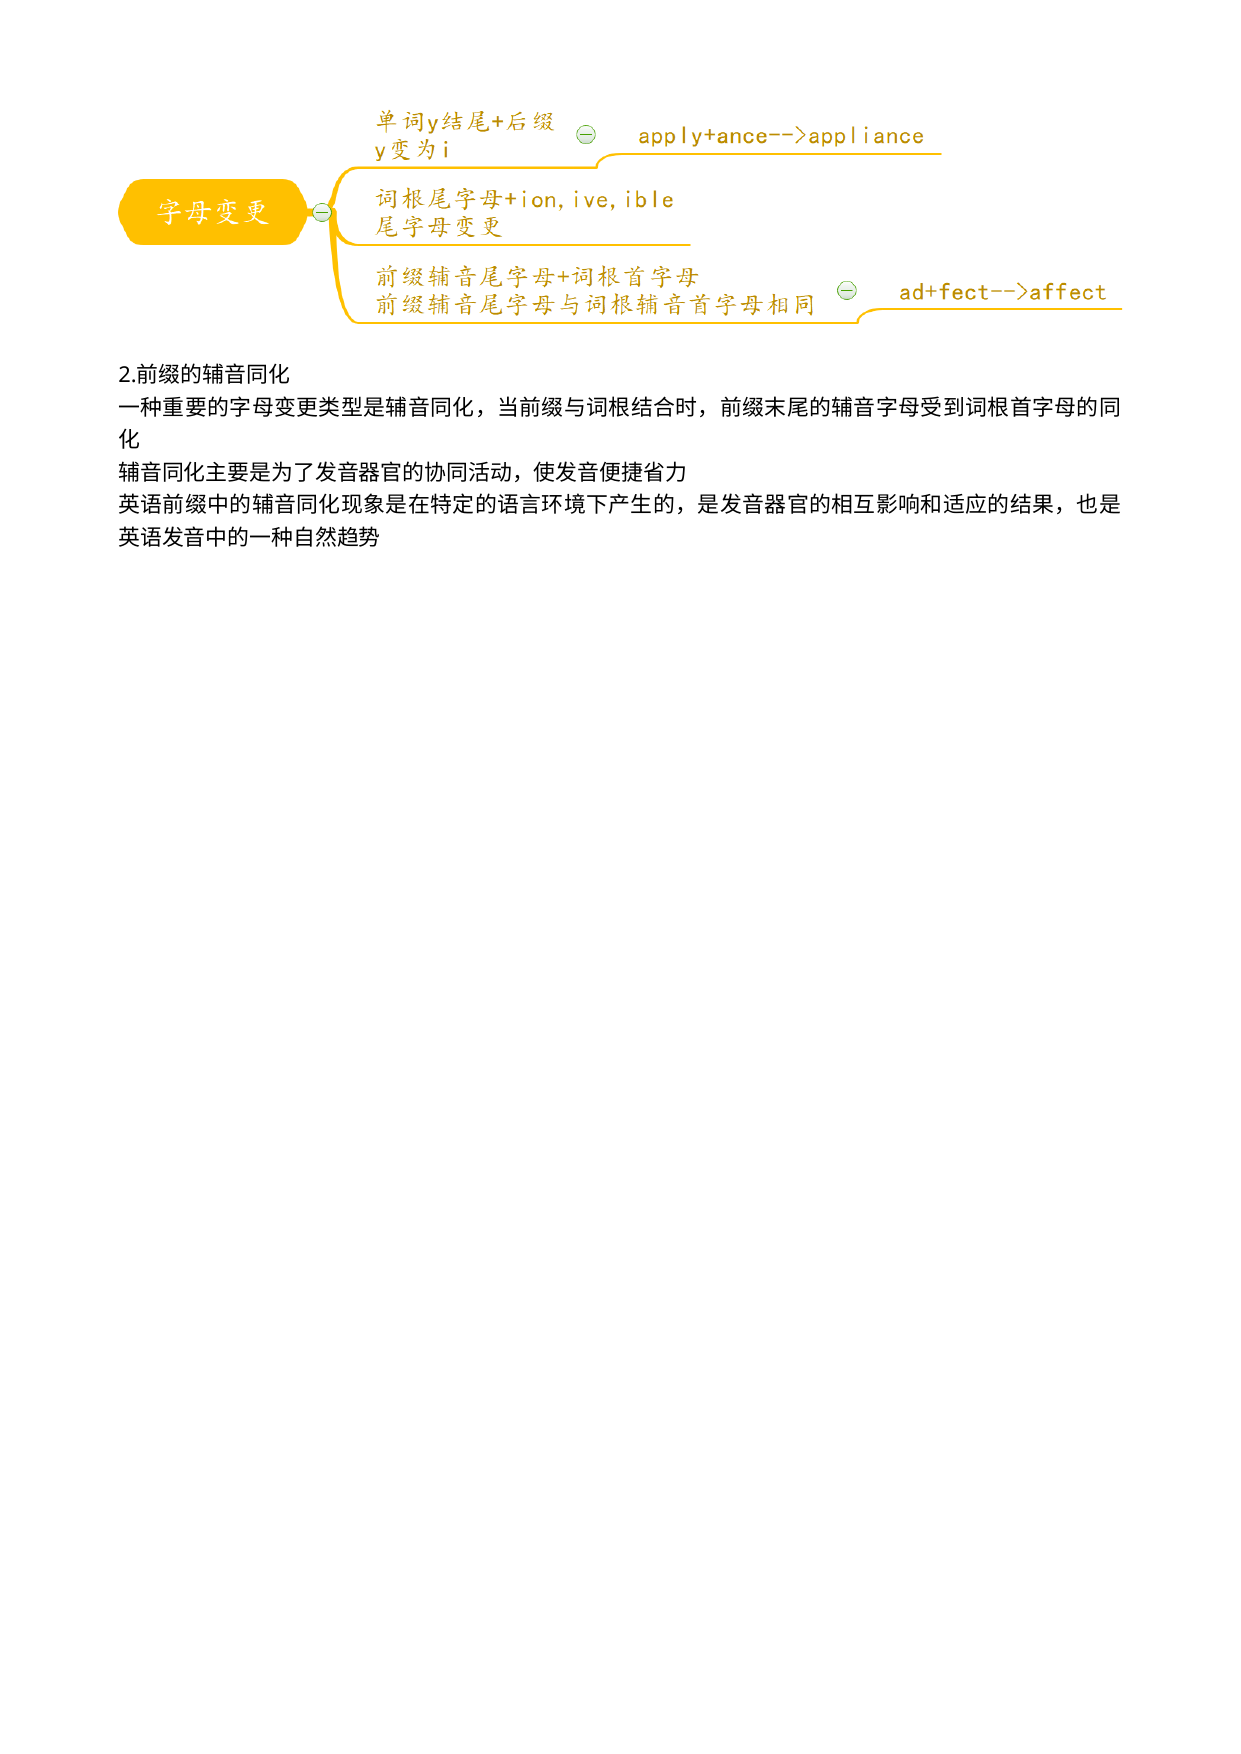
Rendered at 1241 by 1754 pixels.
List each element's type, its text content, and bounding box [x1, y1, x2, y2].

picture [118, 97, 1123, 346]
text 一种重要的字母变更类型是辅音同化，当前缀与词根结合时，前缀末尾的辅音字母受到词根首字母的同化 [118, 389, 1122, 454]
text 辅音同化主要是为了发音器官的协同活动，使发音便捷省力 [118, 454, 1122, 487]
text 英语前缀中的辅音同化现象是在特定的语言环境下产生的，是发音器官的相互影响和适应的结果，也是英语发音中的一种自然趋势 [118, 487, 1122, 552]
text 2.前缀的辅音同化 [118, 357, 1122, 389]
